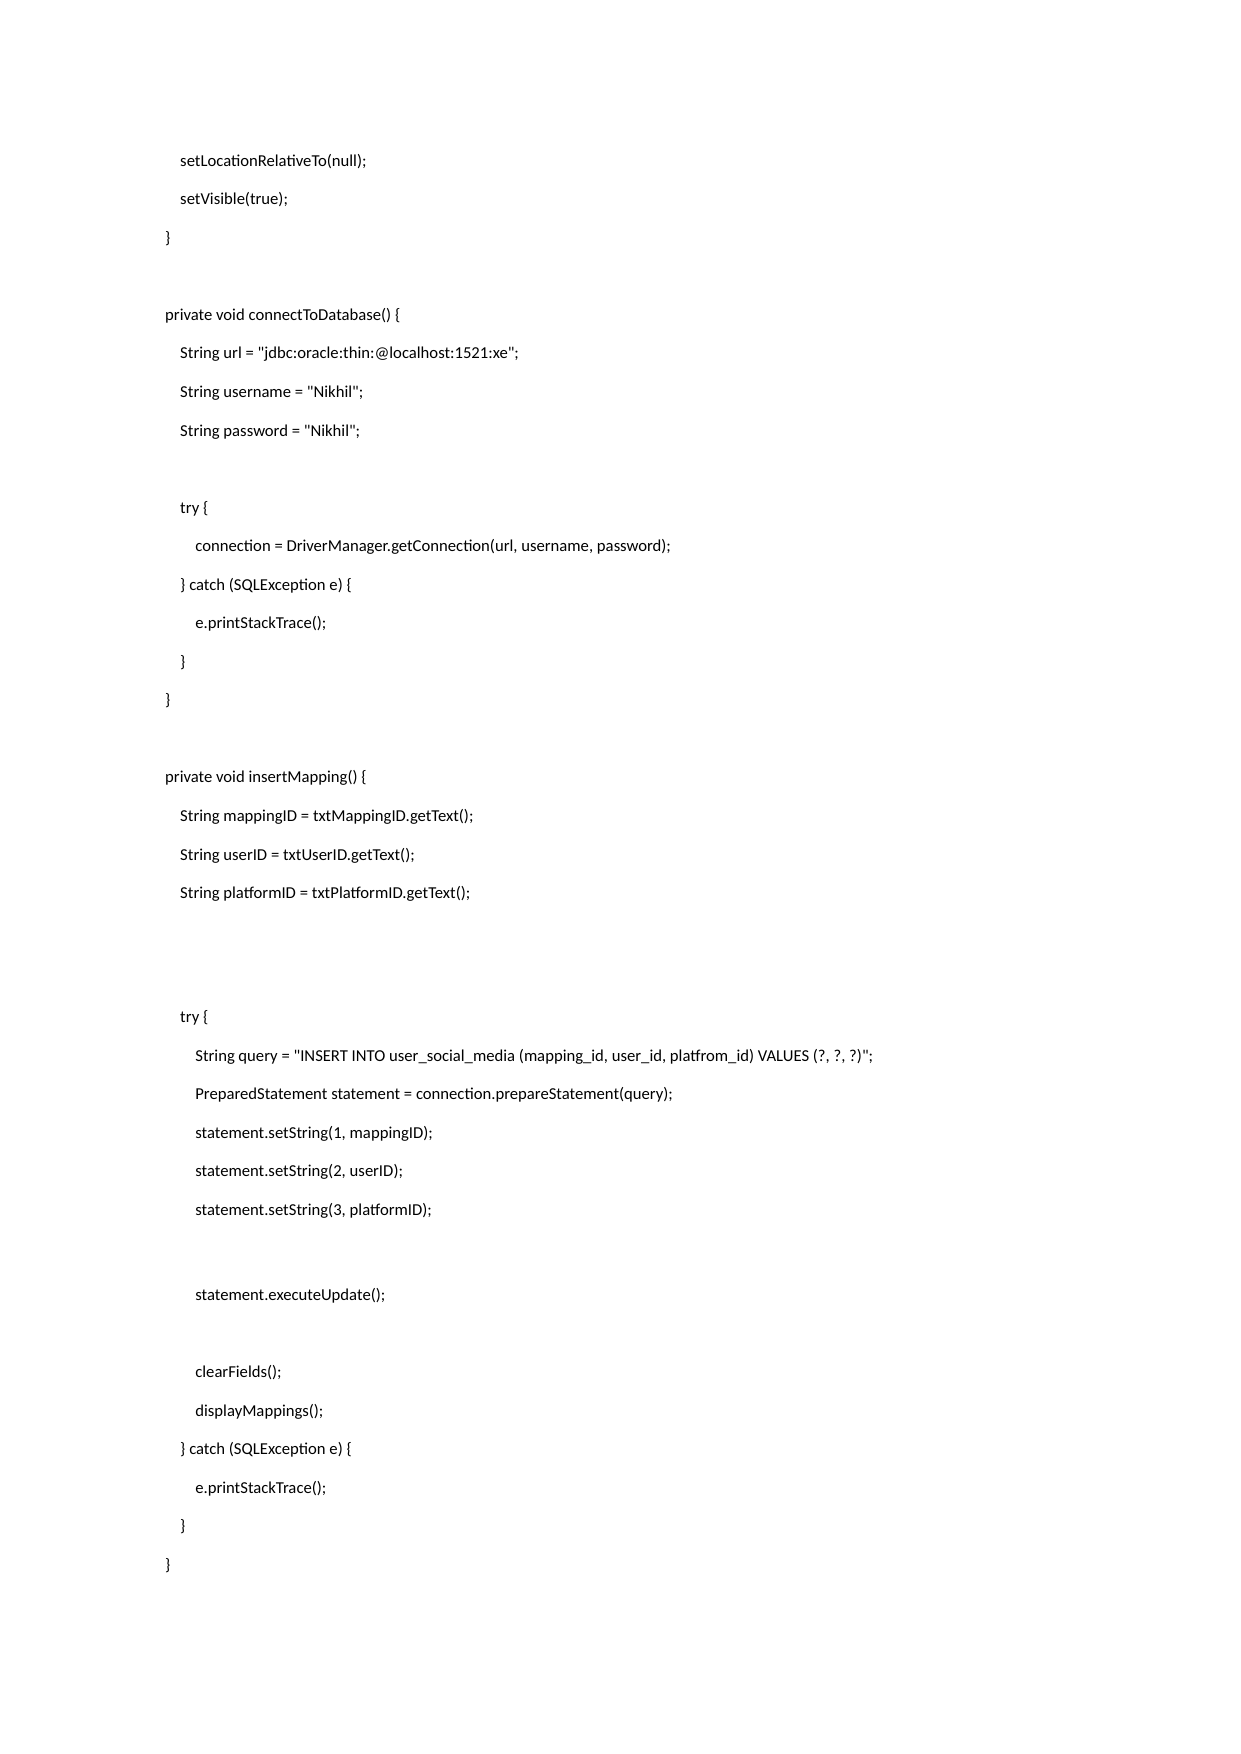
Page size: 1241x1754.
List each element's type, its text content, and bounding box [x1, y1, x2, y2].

text private void connectToDatabase() { [150, 304, 1090, 324]
text connection = DriverManager.getConnection(url, username, password); [150, 535, 1090, 556]
text try { [150, 1006, 1090, 1027]
text String username = "Nikhil"; [150, 381, 1090, 402]
text } [150, 651, 1090, 671]
text String query = "INSERT INTO user_social_media (mapping_id, user_id, platfrom_id) VALUES (?, ?, ?)"; [150, 1045, 1090, 1065]
text statement.executeUpdate(); [150, 1284, 1090, 1305]
text } [150, 227, 1090, 247]
text } catch (SQLException e) { [150, 574, 1090, 594]
text e.printStackTrace(); [150, 1477, 1090, 1497]
text } catch (SQLException e) { [150, 1438, 1090, 1459]
text String platformID = txtPlatformID.getText(); [150, 882, 1090, 903]
text statement.setString(1, mappingID); [150, 1122, 1090, 1142]
text e.printStackTrace(); [150, 612, 1090, 633]
text String url = "jdbc:oracle:thin:@localhost:1521:xe"; [150, 343, 1090, 363]
text displayMappings(); [150, 1400, 1090, 1420]
text setLocationRelativeTo(null); [150, 150, 1090, 170]
text } [150, 689, 1090, 710]
text PreparedStatement statement = connection.prepareStatement(query); [150, 1083, 1090, 1104]
text String mappingID = txtMappingID.getText(); [150, 805, 1090, 826]
text String password = "Nikhil"; [150, 420, 1090, 440]
text setVisible(true); [150, 188, 1090, 209]
text String userID = txtUserID.getText(); [150, 844, 1090, 864]
text } [150, 1554, 1090, 1574]
text statement.setString(2, userID); [150, 1160, 1090, 1181]
text statement.setString(3, platformID); [150, 1199, 1090, 1219]
text clearFields(); [150, 1361, 1090, 1382]
text try { [150, 497, 1090, 517]
text private void insertMapping() { [150, 767, 1090, 787]
text } [150, 1516, 1090, 1536]
